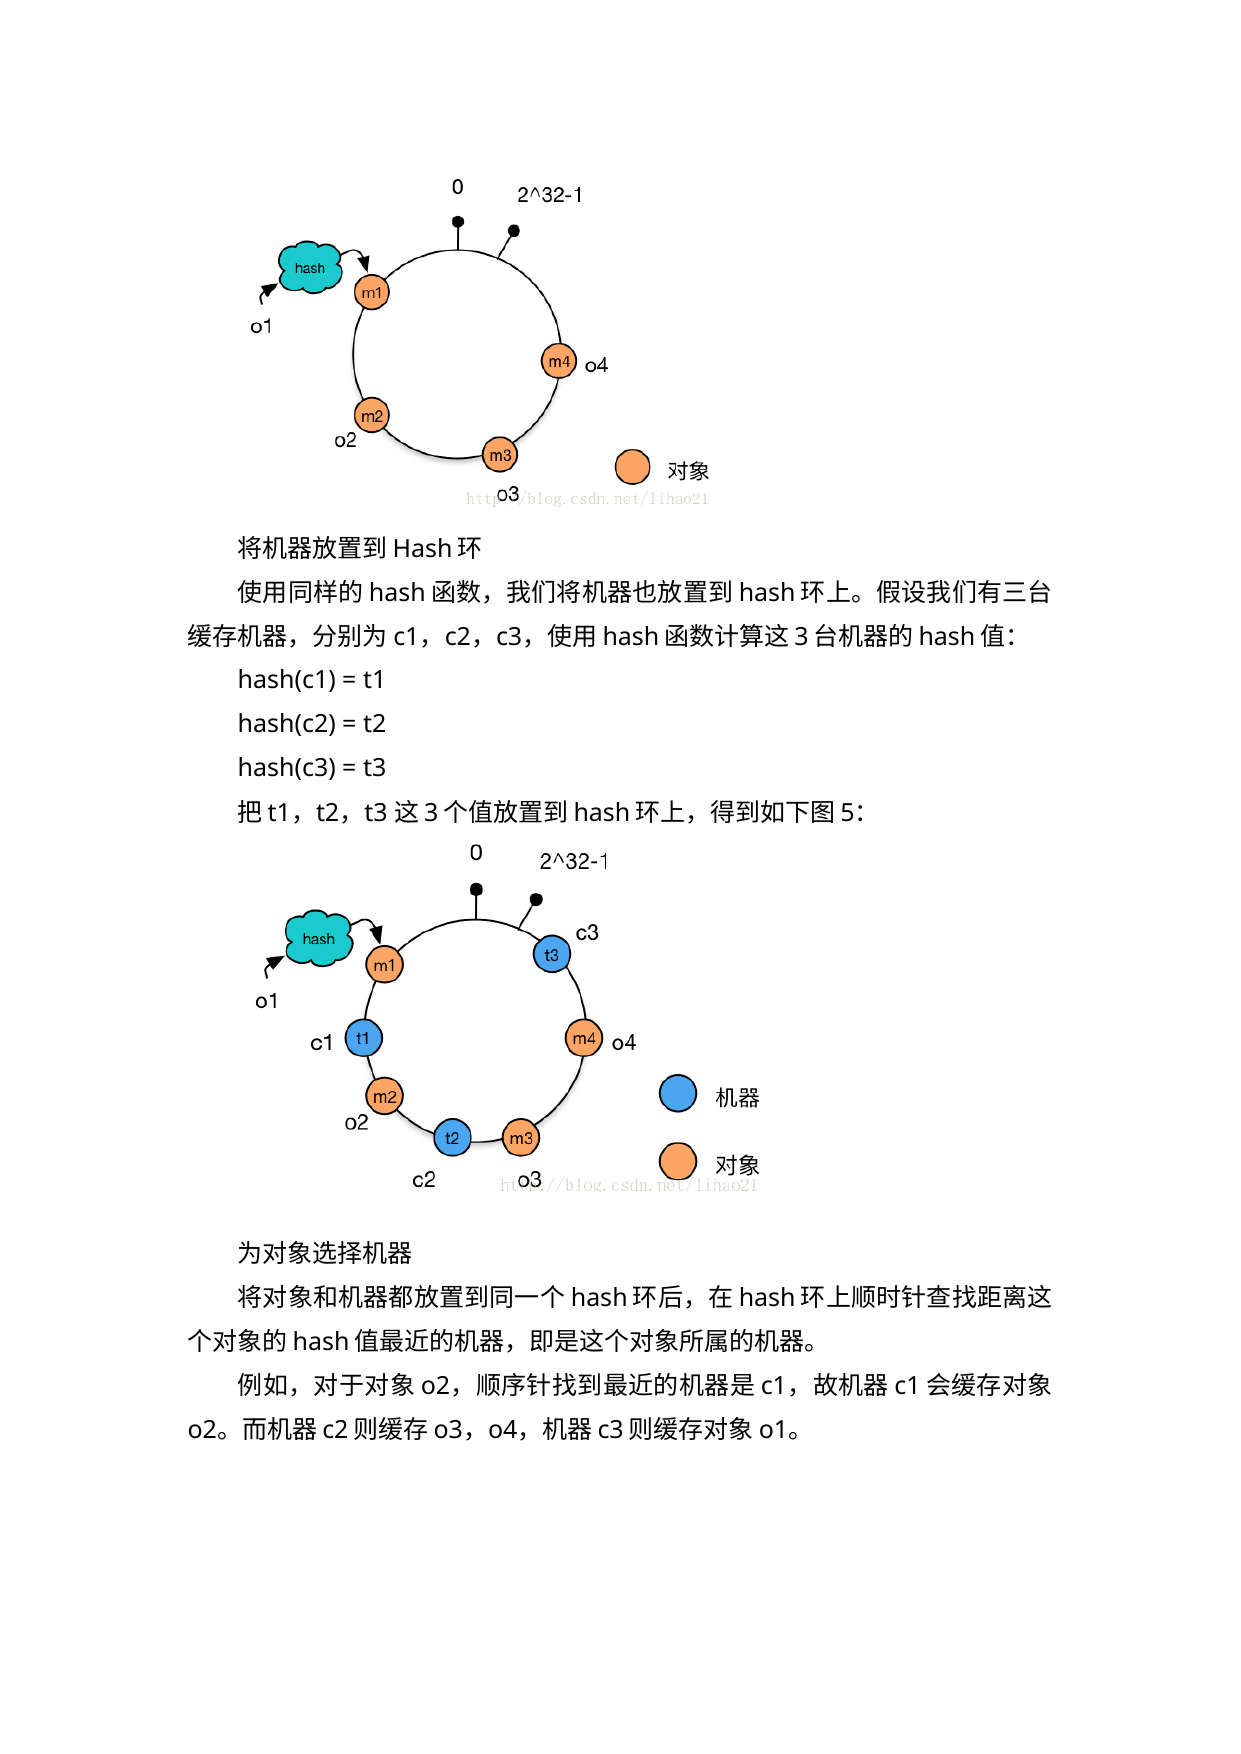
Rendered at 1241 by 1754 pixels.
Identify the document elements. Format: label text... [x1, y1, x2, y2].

picture [237, 832, 814, 1192]
list 将机器放置到Hash环 [187, 524, 1053, 568]
list 把t1，t2，t3 这3个值放置到hash环上，得到如下图5： [187, 789, 1053, 833]
picture [237, 172, 741, 509]
list hash(c3) = t3 [187, 745, 1053, 789]
list 将对象和机器都放置到同一个hash环后，在hash环上顺时针查找距离这个对象的hash值最近的机器，即是这个对象所属的机器。 [187, 1273, 1053, 1362]
list 使用同样的hash函数，我们将机器也放置到hash环上。假设我们有三台缓存机器，分别为 c1，c2，c3，使用hash函数计算这3台机器的hash值： [187, 568, 1053, 657]
list 为对象选择机器 [187, 1229, 1053, 1273]
list hash(c2) = t2 [187, 701, 1053, 745]
list hash(c1) = t1 [187, 657, 1053, 701]
list 例如，对于对象o2，顺序针找到最近的机器是c1，故机器c1会缓存对象o2。而机器c2则缓存o3，o4，机器c3则缓存对象o1。 [187, 1362, 1053, 1450]
